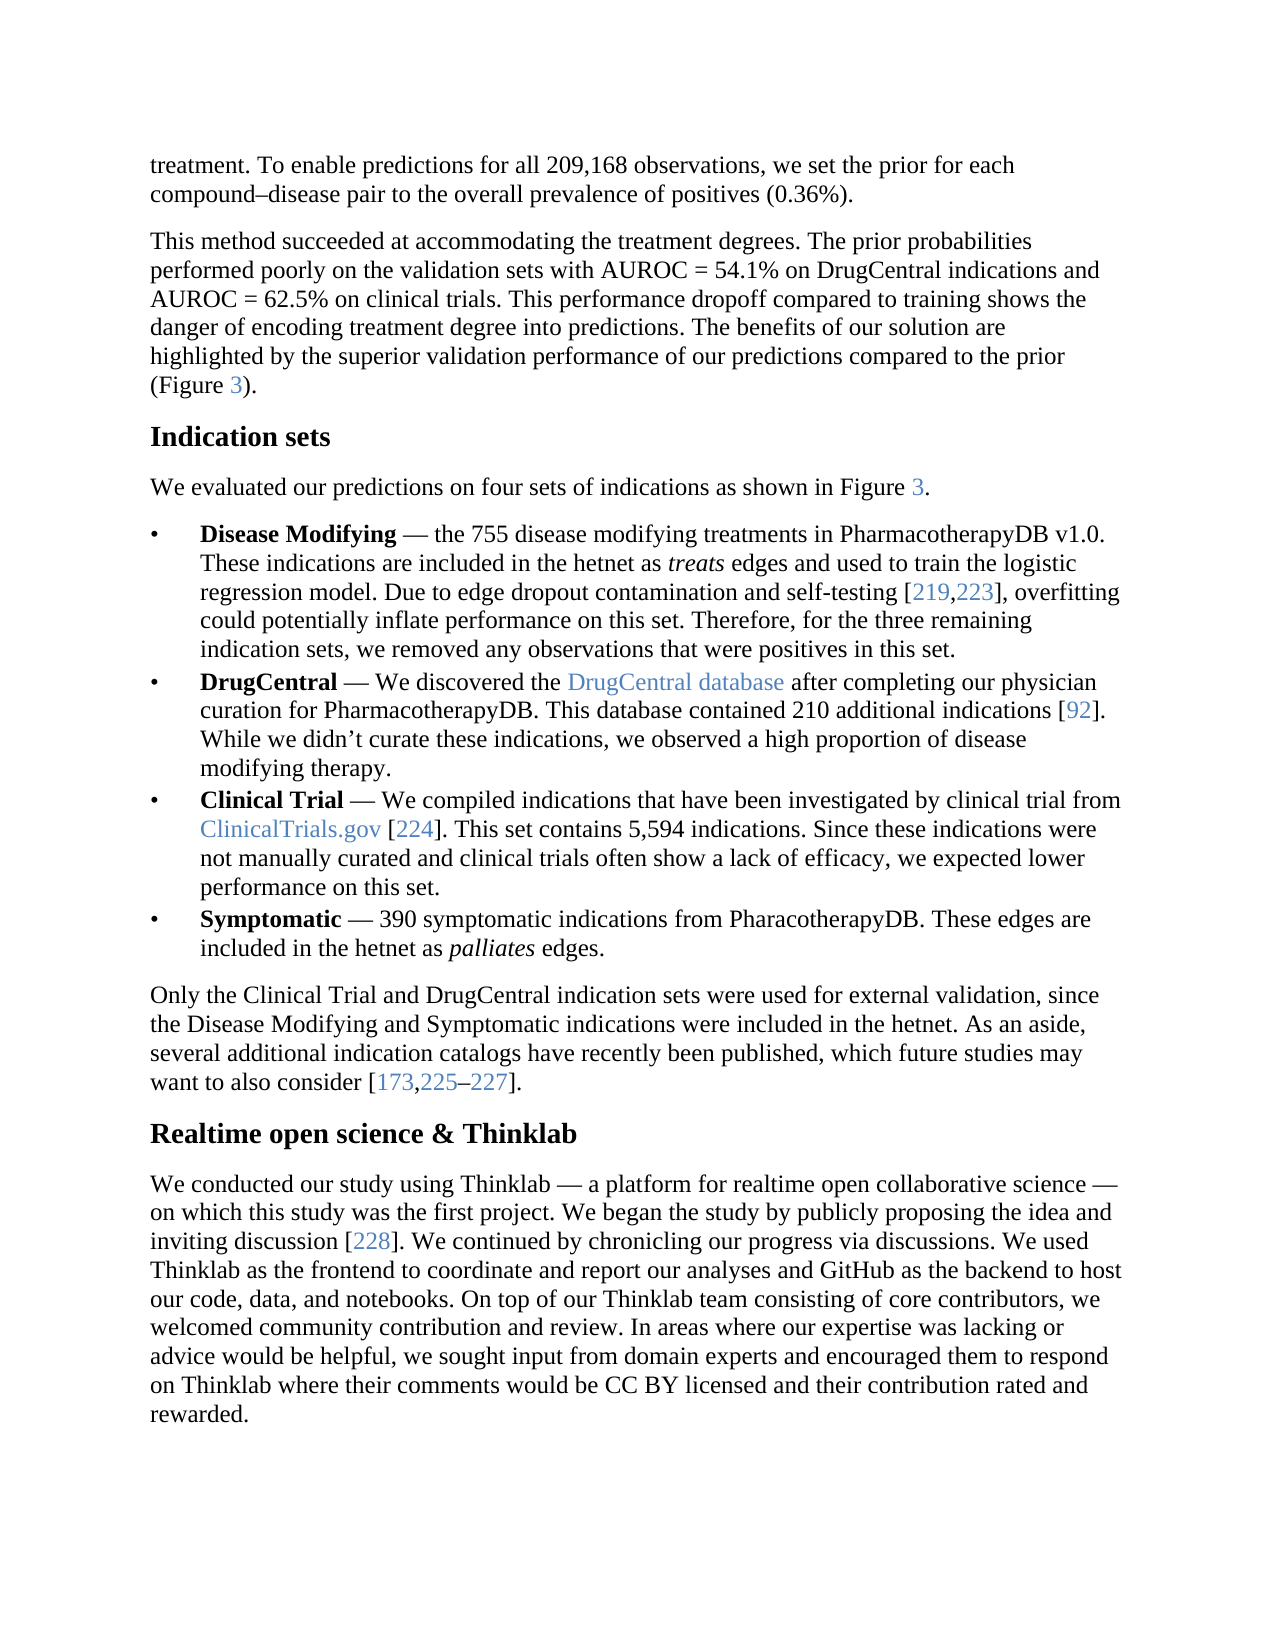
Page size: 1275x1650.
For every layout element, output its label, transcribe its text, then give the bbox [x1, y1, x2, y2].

list Disease Modifying — the 755 disease modifying treatments in PharmacotherapyDB v1.0. These indications are included in the hetnet as treats edges and used to train the logistic regression model. Due to edge dropout contamination and self-testing [219,223], overfitting could potentially inflate performance on this set. Therefore, for the three remaining indication sets, we removed any observations that were positives in this set. [150, 519, 1125, 663]
subtitle Indication sets [150, 419, 1125, 453]
text We evaluated our predictions on four sets of indications as shown in Figure 3. [150, 472, 1125, 501]
text Only the Clinical Trial and DrugCentral indication sets were used for external validation, since the Disease Modifying and Symptomatic indications were included in the hetnet. As an aside, several additional indication catalogs have recently been published, which future studies may want to also consider [173,225–227]. [150, 981, 1125, 1096]
list Clinical Trial — We compiled indications that have been investigated by clinical trial from ClinicalTrials.gov [224]. This set contains 5,594 indications. Since these indications were not manually curated and clinical trials often show a lack of efficacy, we expected lower performance on this set. [150, 786, 1125, 901]
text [150, 150, 1125, 207]
text We conducted our study using Thinklab — a platform for realtime open collaborative science — on which this study was the first project. We began the study by publicly proposing the idea and inviting discussion [228]. We continued by chronicling our progress via discussions. We used Thinklab as the frontend to coordinate and report our analyses and GitHub as the backend to host our code, data, and notebooks. On top of our Thinklab team consisting of core contributors, we welcomed community contribution and review. In areas where our expertise was lacking or advice would be helpful, we sought input from domain experts and encouraged them to respond on Thinklab where their comments would be CC BY licensed and their contribution rated and rewarded. [150, 1169, 1125, 1427]
list DrugCentral — We discovered the DrugCentral database after completing our physician curation for PharmacotherapyDB. This database contained 210 additional indications [92]. While we didn’t curate these indications, we observed a high proportion of disease modifying therapy. [150, 667, 1125, 782]
list Symptomatic — 390 symptomatic indications from PharacotherapyDB. These edges are included in the hetnet as palliates edges. [150, 904, 1125, 962]
subtitle Realtime open science & Thinklab [150, 1116, 1125, 1150]
text This method succeeded at accommodating the treatment degrees. The prior probabilities performed poorly on the validation sets with AUROC = 54.1% on DrugCentral indications and AUROC = 62.5% on clinical trials. This performance dropoff compared to training shows the danger of encoding treatment degree into predictions. The benefits of our solution are highlighted by the superior validation performance of our predictions compared to the prior (Figure 3). [150, 226, 1125, 399]
